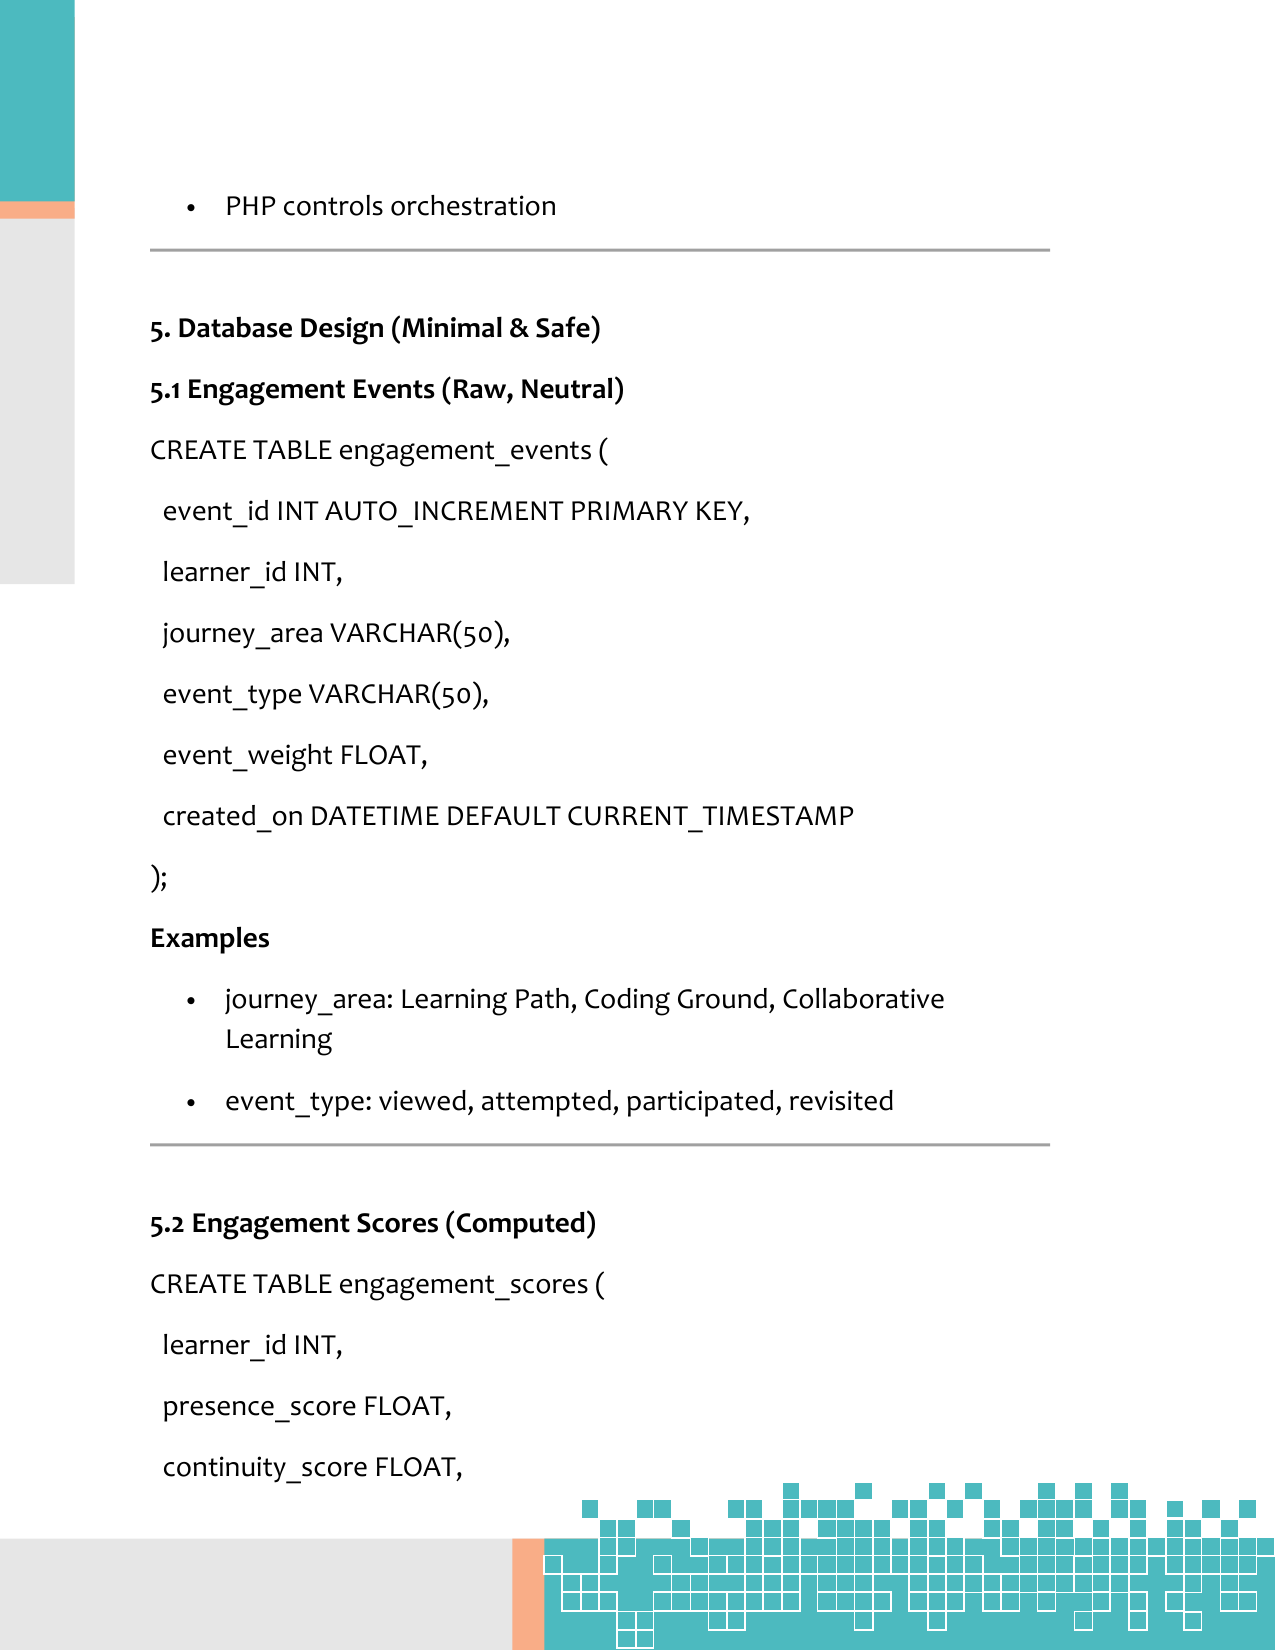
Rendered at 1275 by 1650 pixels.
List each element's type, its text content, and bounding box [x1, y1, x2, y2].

text event_weight FLOAT, [150, 737, 975, 772]
text CREATE TABLE engagement_events ( [150, 432, 975, 467]
text CREATE TABLE engagement_scores ( [150, 1265, 975, 1301]
text created_on DATETIME DEFAULT CURRENT_TIMESTAMP [150, 798, 975, 833]
text ); [150, 859, 975, 894]
list journey_area: Learning Path, Coding Ground, Collaborative Learning [187, 981, 975, 1057]
text 5.1 Engagement Events (Raw, Neutral) [150, 371, 975, 406]
text 5. Database Design (Minimal & Safe) [150, 309, 975, 345]
text 5.2 Engagement Scores (Computed) [150, 1204, 975, 1240]
text event_type VARCHAR(50), [150, 676, 975, 711]
text learner_id INT, [150, 1326, 975, 1362]
text event_id INT AUTO_INCREMENT PRIMARY KEY, [150, 493, 975, 528]
text presence_score FLOAT, [150, 1387, 975, 1423]
text Examples [150, 920, 975, 956]
text learner_id INT, [150, 554, 975, 589]
list PHP controls orchestration [187, 187, 975, 223]
text journey_area VARCHAR(50), [150, 615, 975, 650]
list event_type: viewed, attempted, participated, revisited [187, 1082, 975, 1118]
text continuity_score FLOAT, [150, 1448, 975, 1484]
